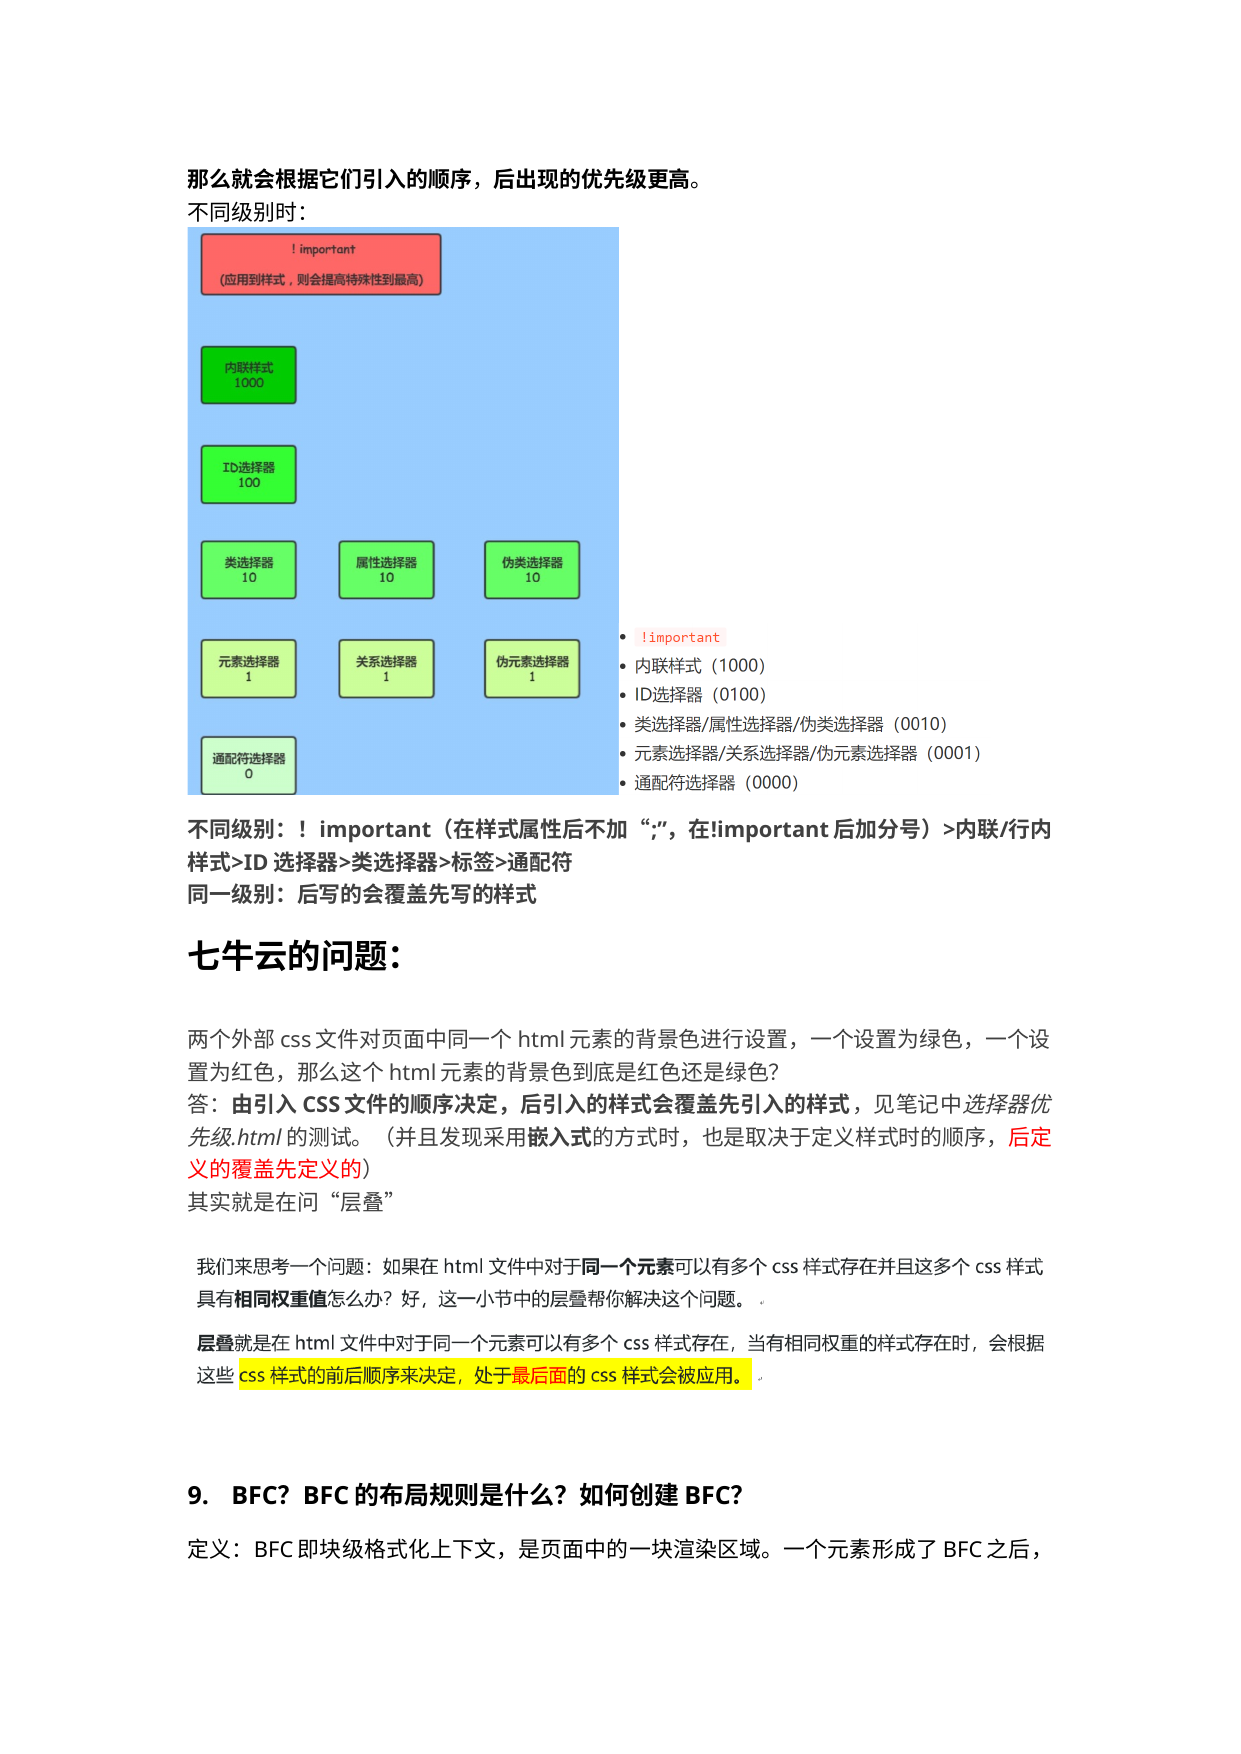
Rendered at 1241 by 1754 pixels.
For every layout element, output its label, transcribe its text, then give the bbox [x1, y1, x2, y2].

text 答：由引入CSS文件的顺序决定，后引入的样式会覆盖先引入的样式，见笔记中选择器优先级.html的测试。（并且发现采用嵌入式的方式时，也是取决于定义样式时的顺序，后定义的覆盖先定义的） [187, 1087, 1053, 1184]
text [187, 162, 1053, 194]
subtitle BFC？BFC的布局规则是什么？如何创建BFC？ [187, 1461, 1053, 1526]
picture [187, 1249, 1053, 1394]
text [187, 1531, 1053, 1564]
text 其实就是在问“层叠” [187, 1184, 1053, 1217]
subtitle 七牛云的问题： [187, 922, 1053, 987]
picture [187, 227, 992, 795]
text 不同级别时： [187, 194, 1053, 227]
text 两个外部css文件对页面中同一个html元素的背景色进行设置，一个设置为绿色，一个设置为红色，那么这个html元素的背景色到底是红色还是绿色？ [187, 1022, 1053, 1087]
text 不同级别：！important（在样式属性后不加“;”，在!important后加分号）>内联/行内样式>ID选择器>类选择器>标签>通配符 [187, 812, 1053, 877]
text 同一级别：后写的会覆盖先写的样式 [187, 877, 1053, 909]
